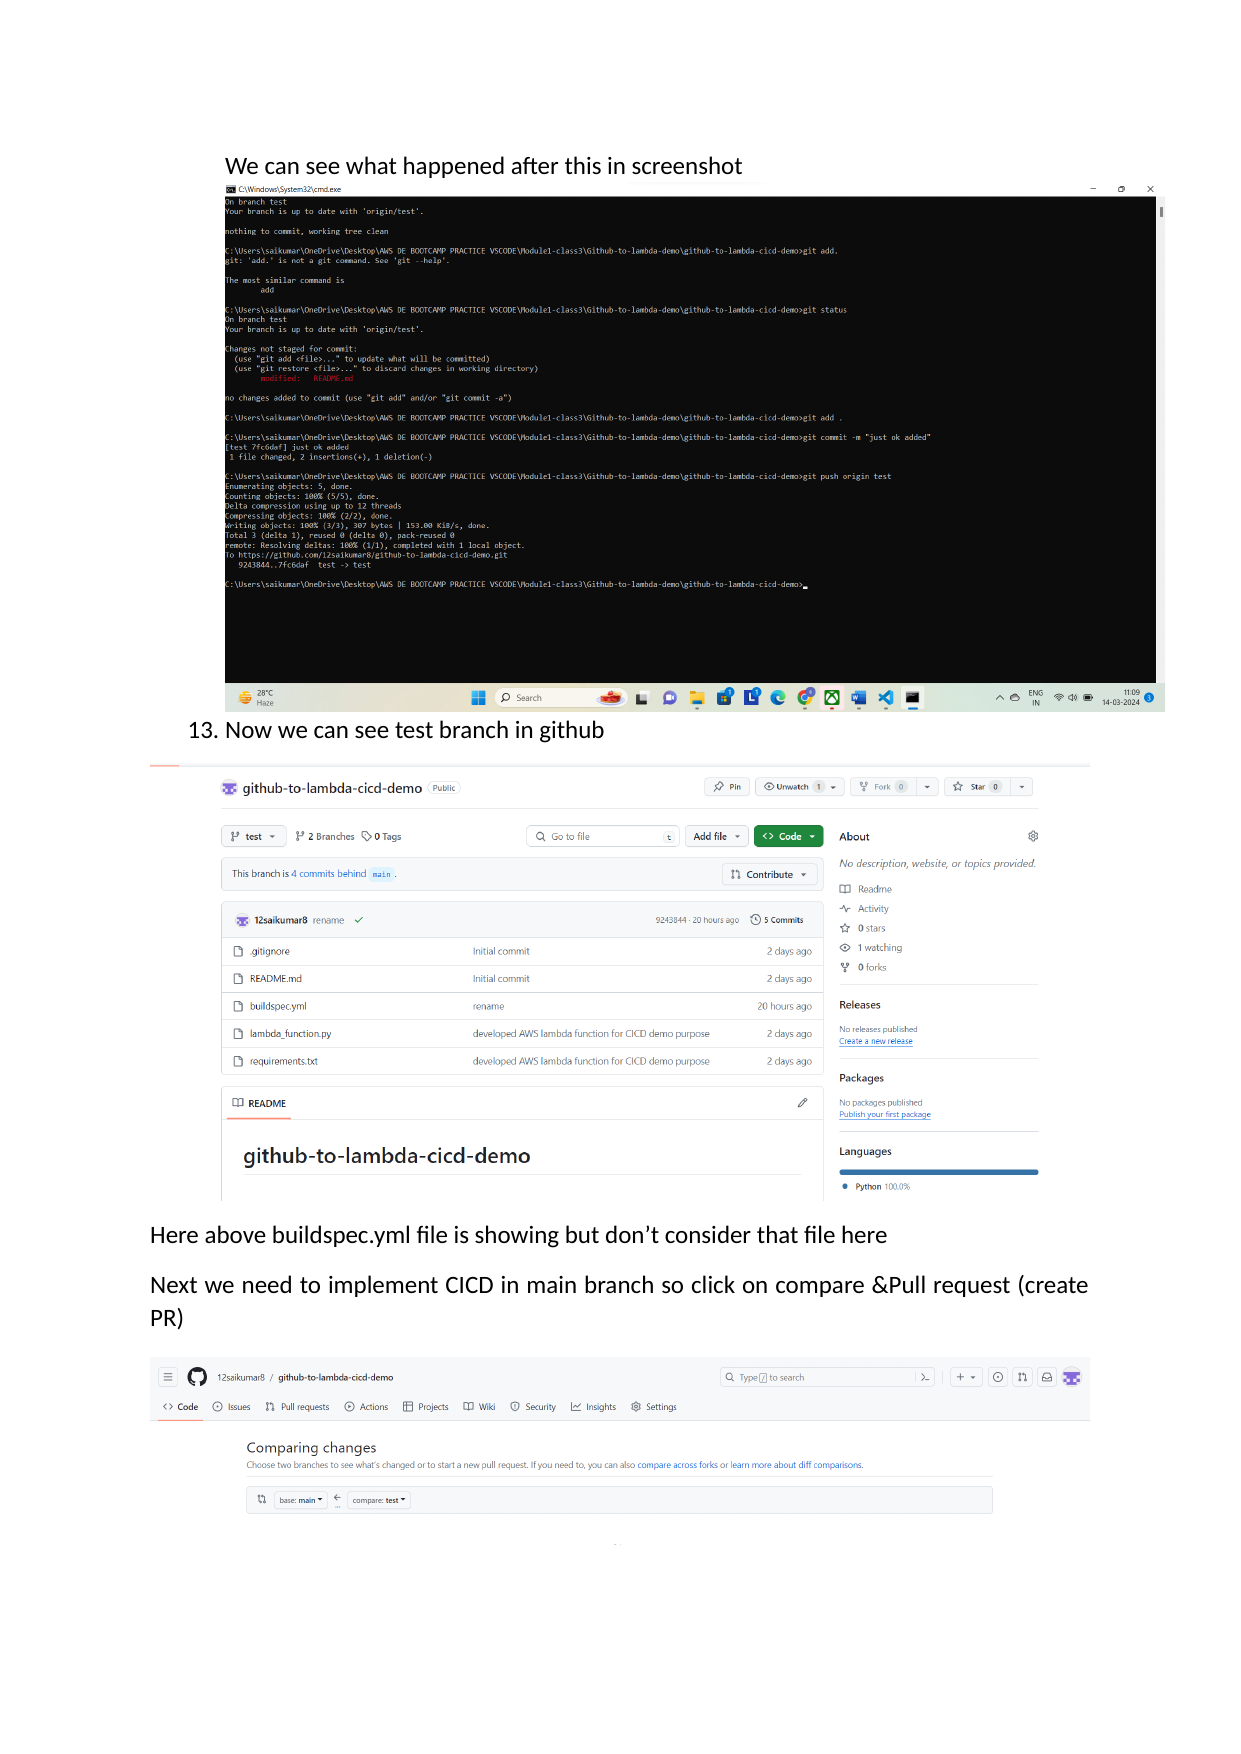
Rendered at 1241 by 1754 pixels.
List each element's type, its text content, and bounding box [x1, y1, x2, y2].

list We can see what happened after this in screenshot [225, 150, 1090, 181]
picture [150, 1351, 1091, 1545]
list Now we can see test branch in github [187, 714, 1090, 744]
text Next we need to implement CICD in main branch so click on compare &Pull request (create PR) [150, 1269, 1090, 1332]
text Here above buildspec.yml file is showing but don’t consider that file here [150, 1219, 1090, 1250]
picture [225, 182, 1166, 712]
picture [150, 763, 1091, 1201]
